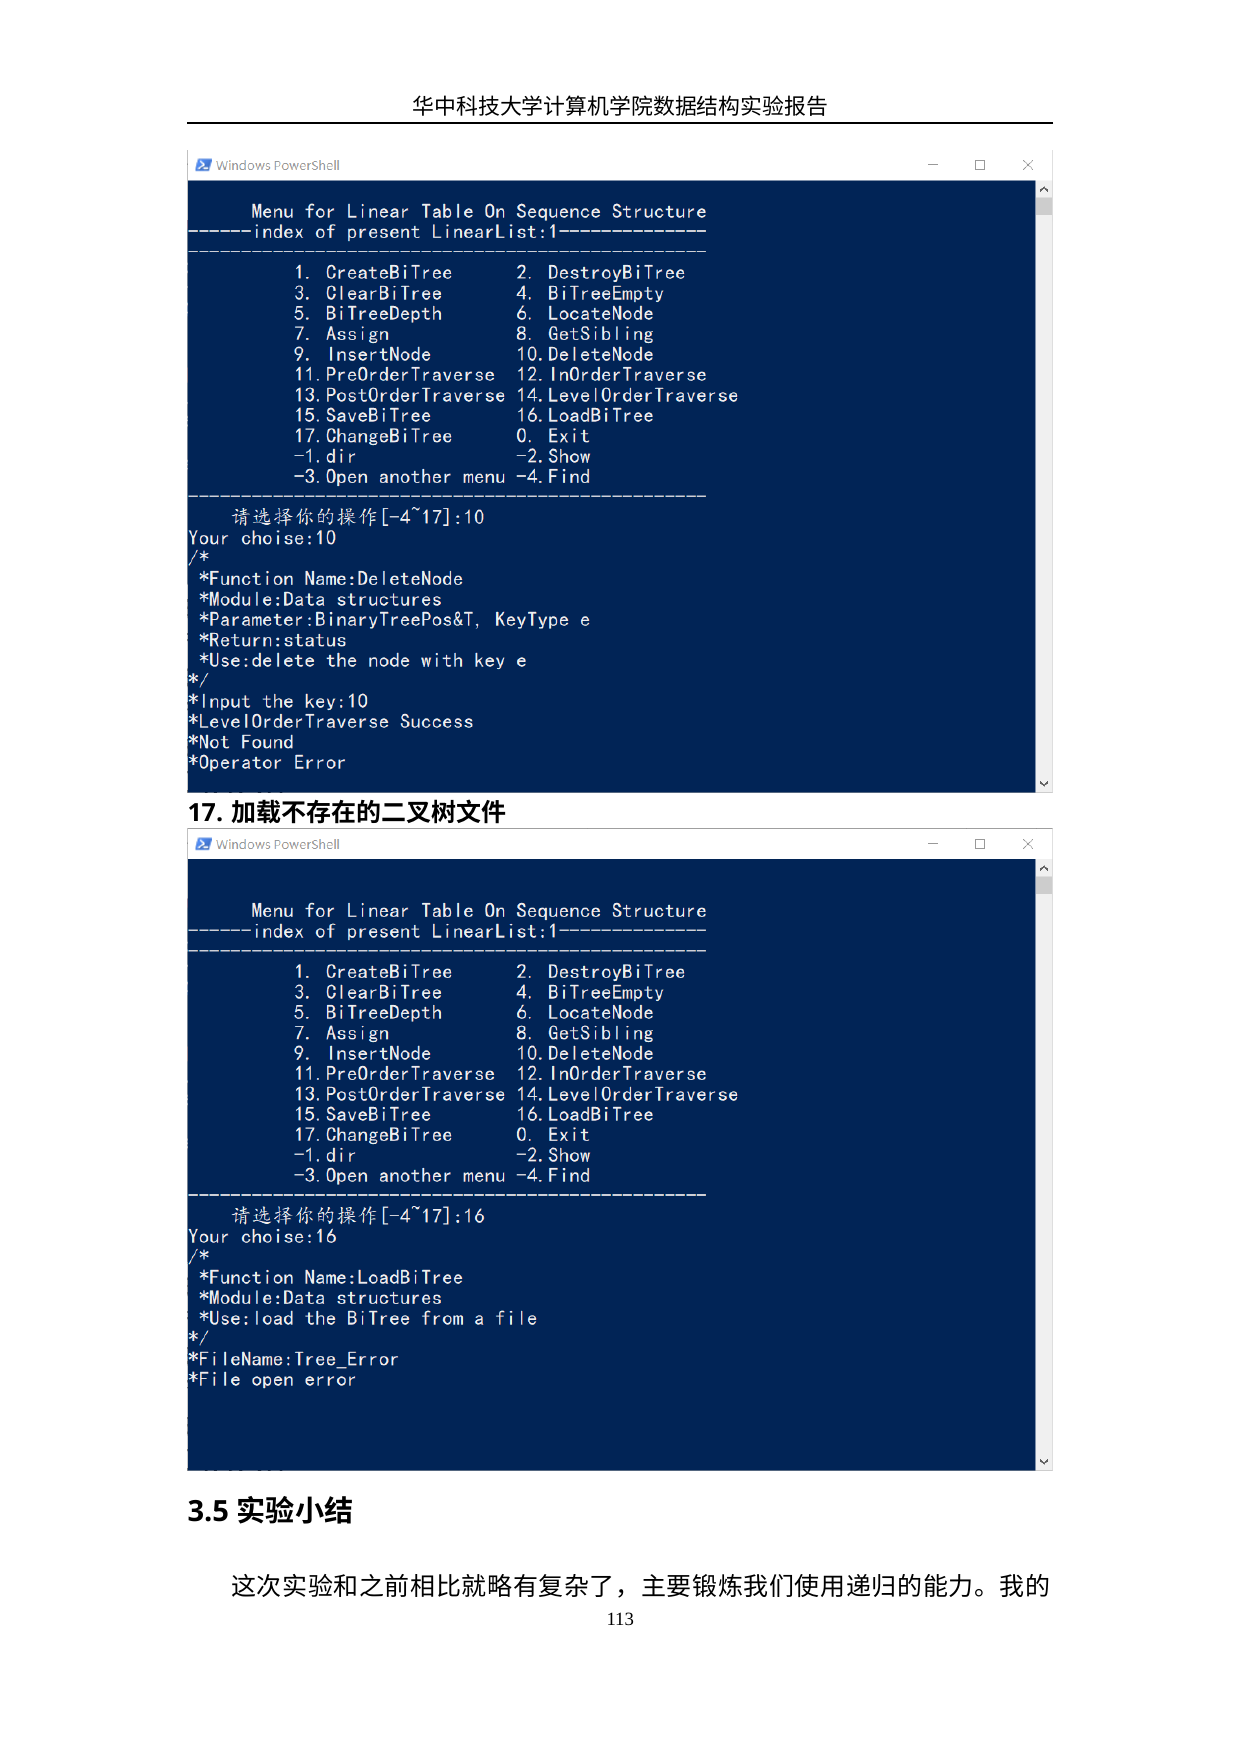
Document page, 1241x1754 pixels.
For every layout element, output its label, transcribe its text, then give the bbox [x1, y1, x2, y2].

picture [187, 150, 1053, 793]
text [187, 1567, 1053, 1603]
picture [187, 828, 1053, 1471]
subtitle 3.5 实验小结 [187, 1487, 1053, 1529]
list 加载不存在的二叉树文件 [187, 793, 1053, 828]
